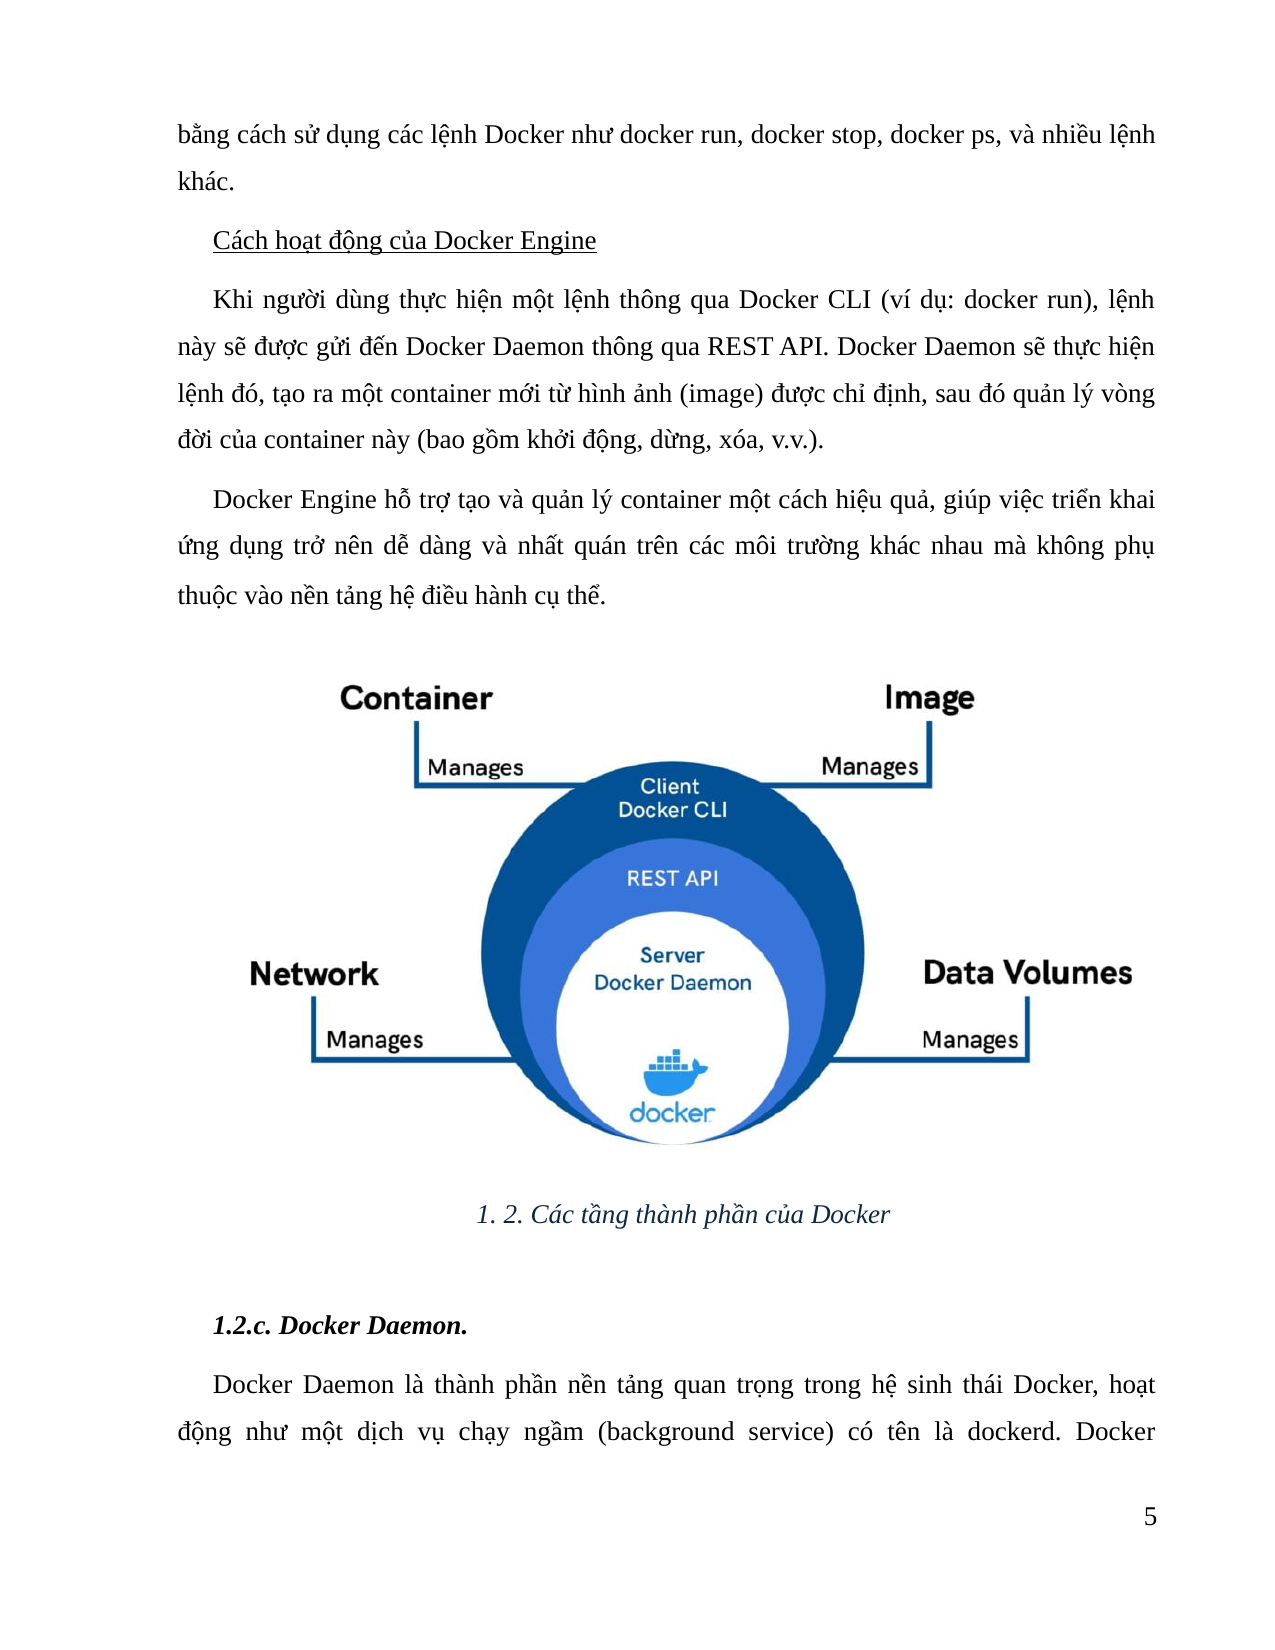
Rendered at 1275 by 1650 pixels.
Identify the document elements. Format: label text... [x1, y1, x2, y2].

text Khi người dùng thực hiện một lệnh thông qua Docker CLI (ví dụ: docker run), lệnh này sẽ được gửi đến Docker Daemon thông qua REST API. Docker Daemon sẽ thực hiện lệnh đó, tạo ra một container mới từ hình ảnh (image) được chỉ định, sau đó quản lý vòng đời của container này (bao gồm khởi động, dừng, xóa, v.v.). [177, 284, 1157, 455]
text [177, 119, 1157, 196]
text Docker Engine hỗ trợ tạo và quản lý container một cách hiệu quả, giúp việc triển khai ứng dụng trở nên dễ dàng và nhất quán trên các môi trường khác nhau mà không phụ thuộc vào nền tảng hệ điều hành cụ thể. [177, 483, 1157, 611]
text Cách hoạt động của Docker Engine [177, 224, 1157, 256]
text Docker Daemon. [213, 1309, 1157, 1340]
picture [212, 640, 1154, 1170]
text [177, 1368, 1157, 1446]
text 1. 4. Các tầng thành phần của Docker [177, 1198, 1157, 1229]
